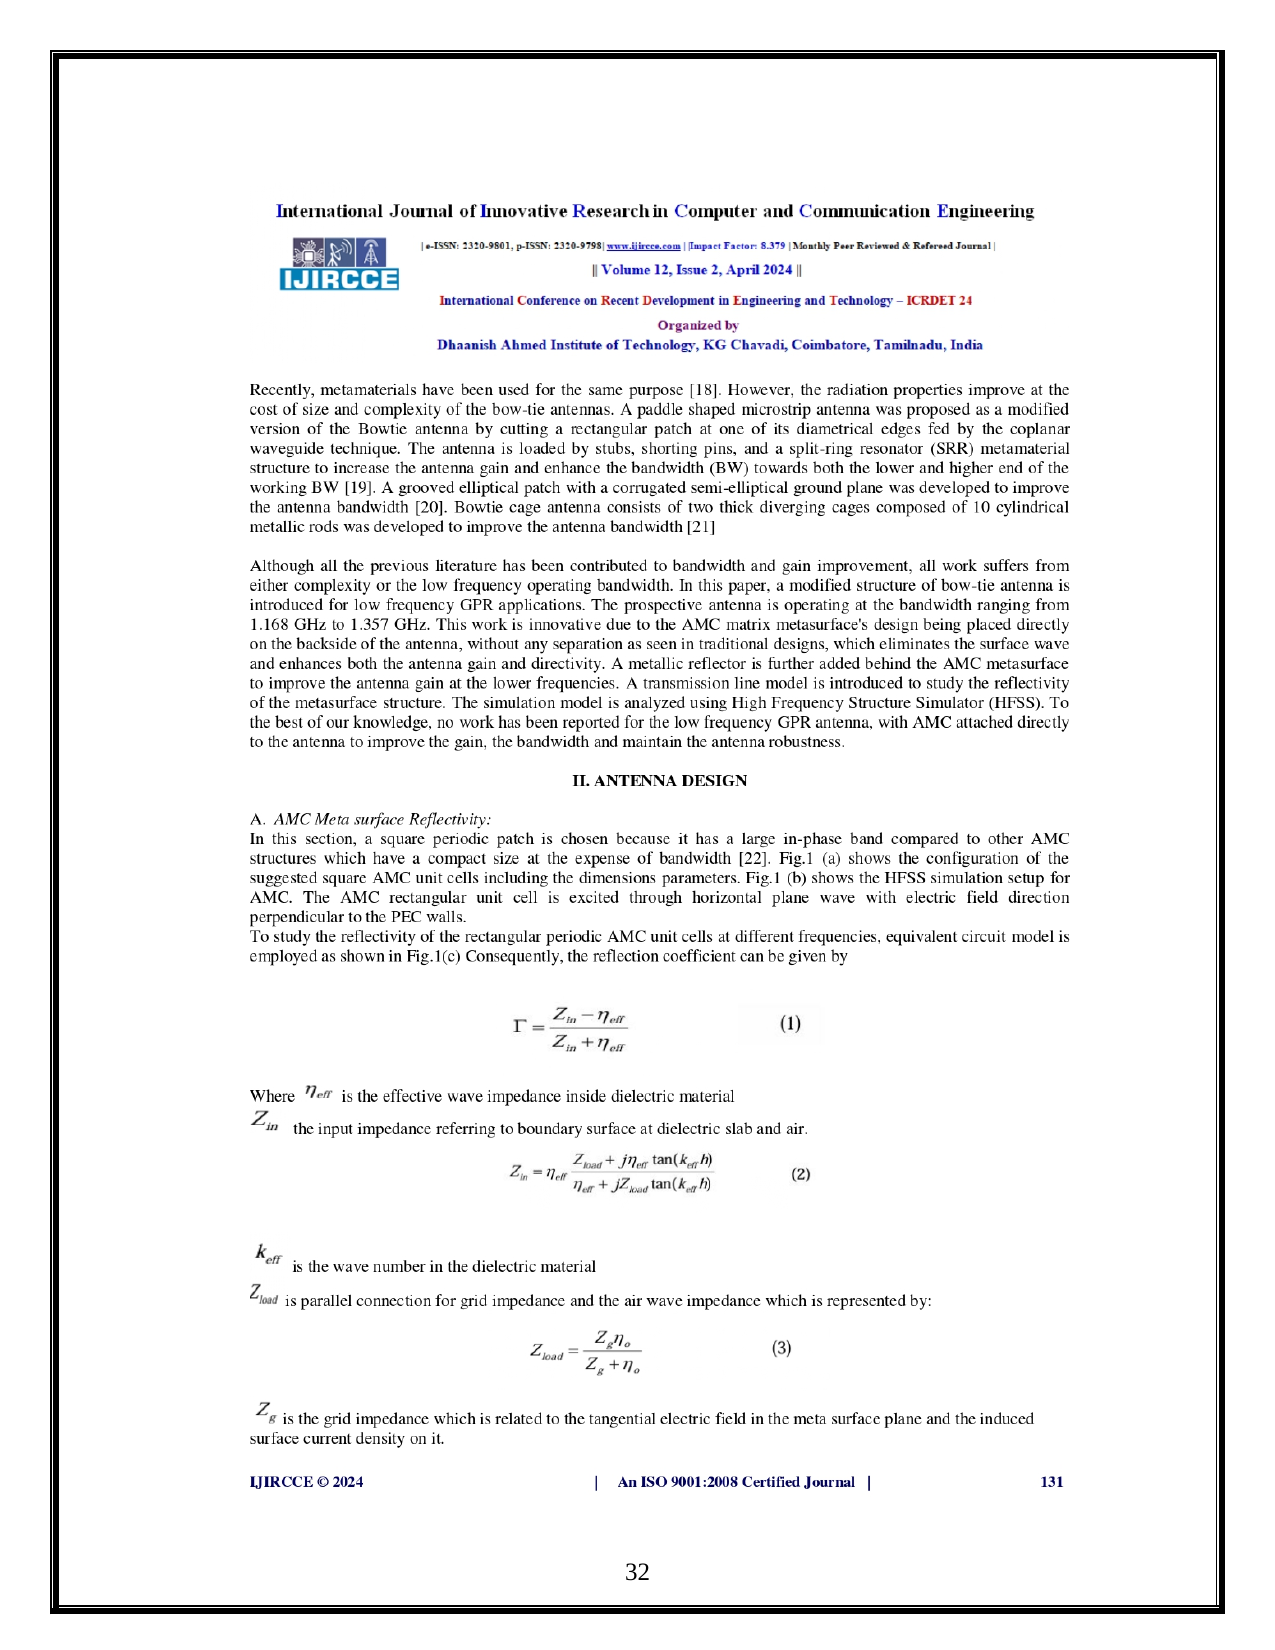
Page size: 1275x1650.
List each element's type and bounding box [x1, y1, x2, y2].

picture [150, 121, 1169, 1551]
